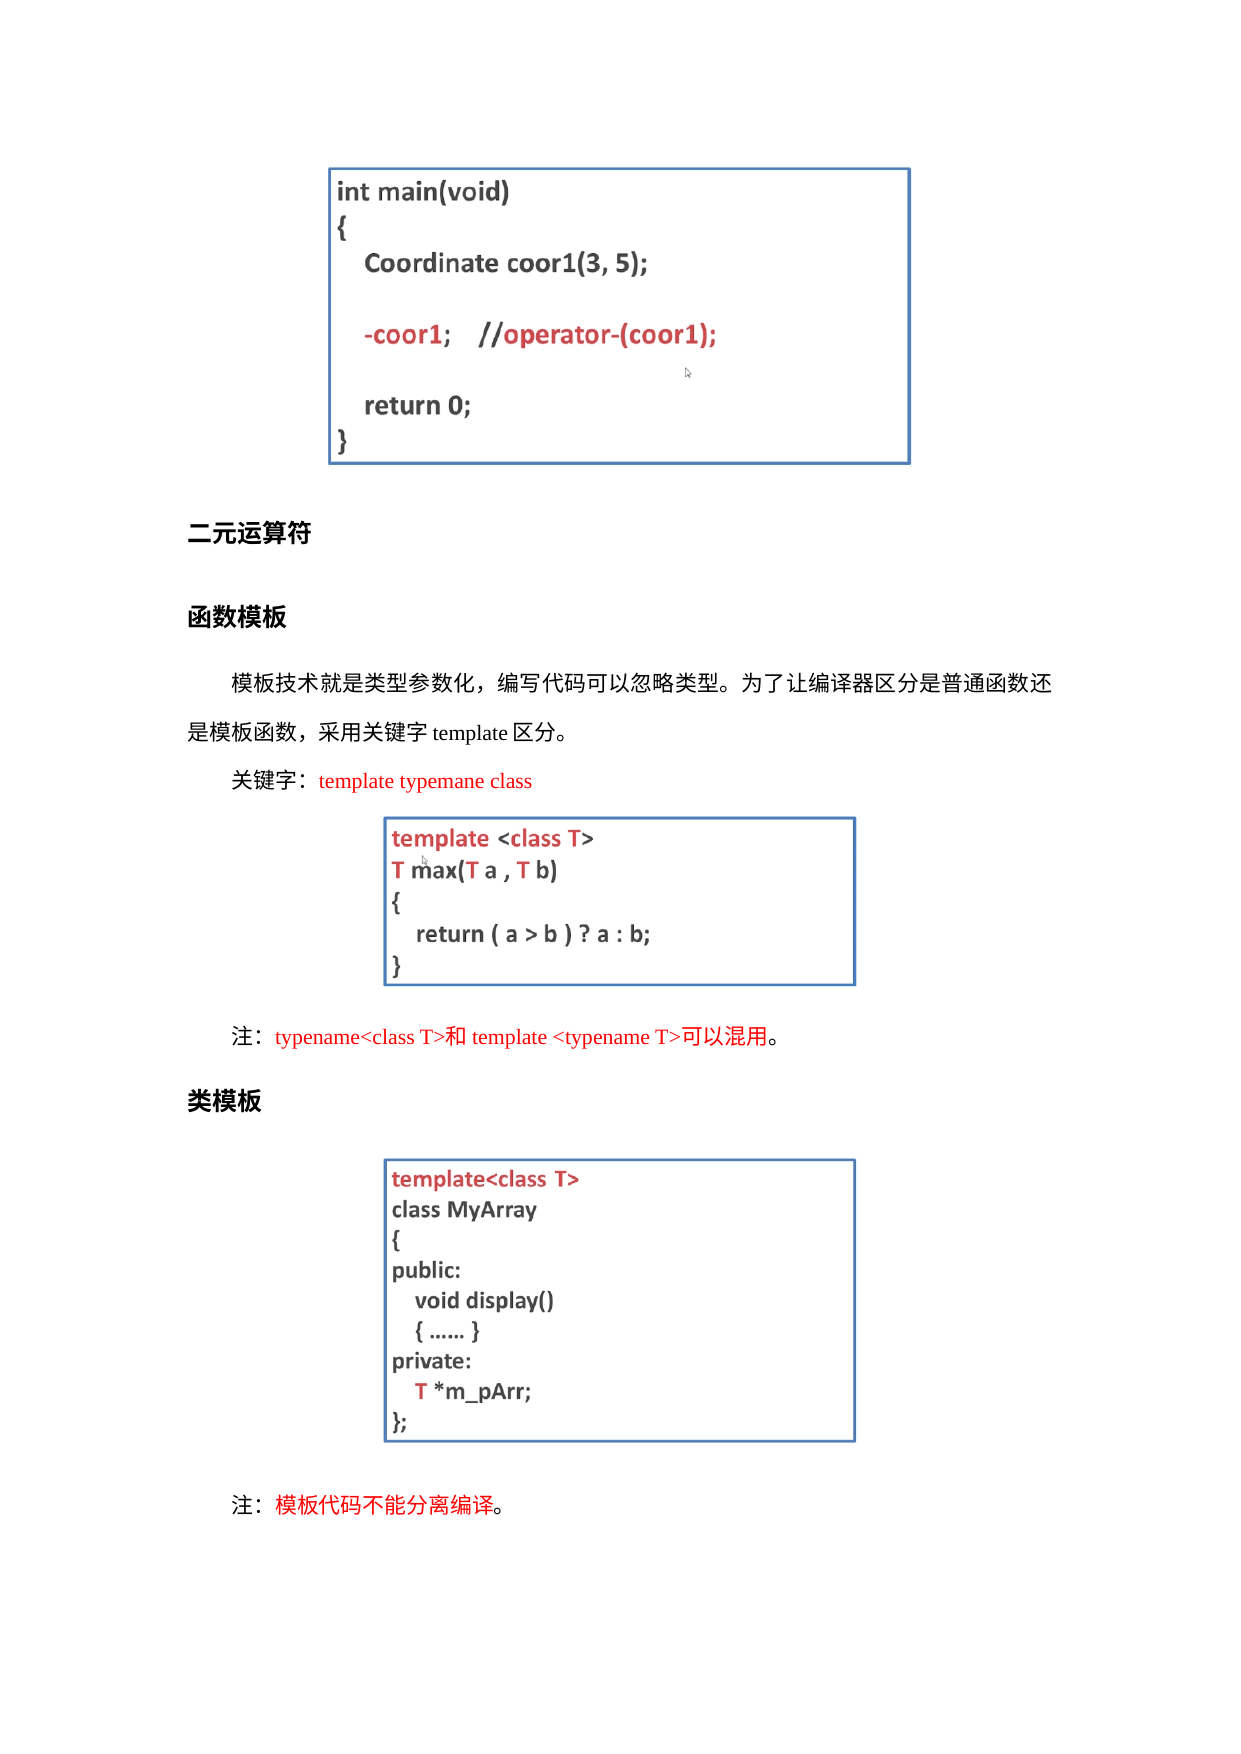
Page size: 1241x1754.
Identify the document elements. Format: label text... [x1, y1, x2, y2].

text 注：typename<class T>和template <typename T>可以混用。 [187, 1019, 1053, 1051]
text 注：模板代码不能分离编译。 [187, 1488, 1053, 1520]
picture [371, 811, 869, 994]
text 关键字：template typemane class [187, 763, 1053, 795]
picture [320, 162, 921, 470]
text 模板技术就是类型参数化，编写代码可以忽略类型。为了让编译器区分是普通函数还是模板函数，采用关键字template区分。 [187, 666, 1053, 747]
subtitle 类模板 [187, 1067, 1053, 1132]
subtitle 函数模板 [187, 583, 1053, 648]
picture [371, 1150, 870, 1448]
subtitle 二元运算符 [187, 499, 1053, 564]
